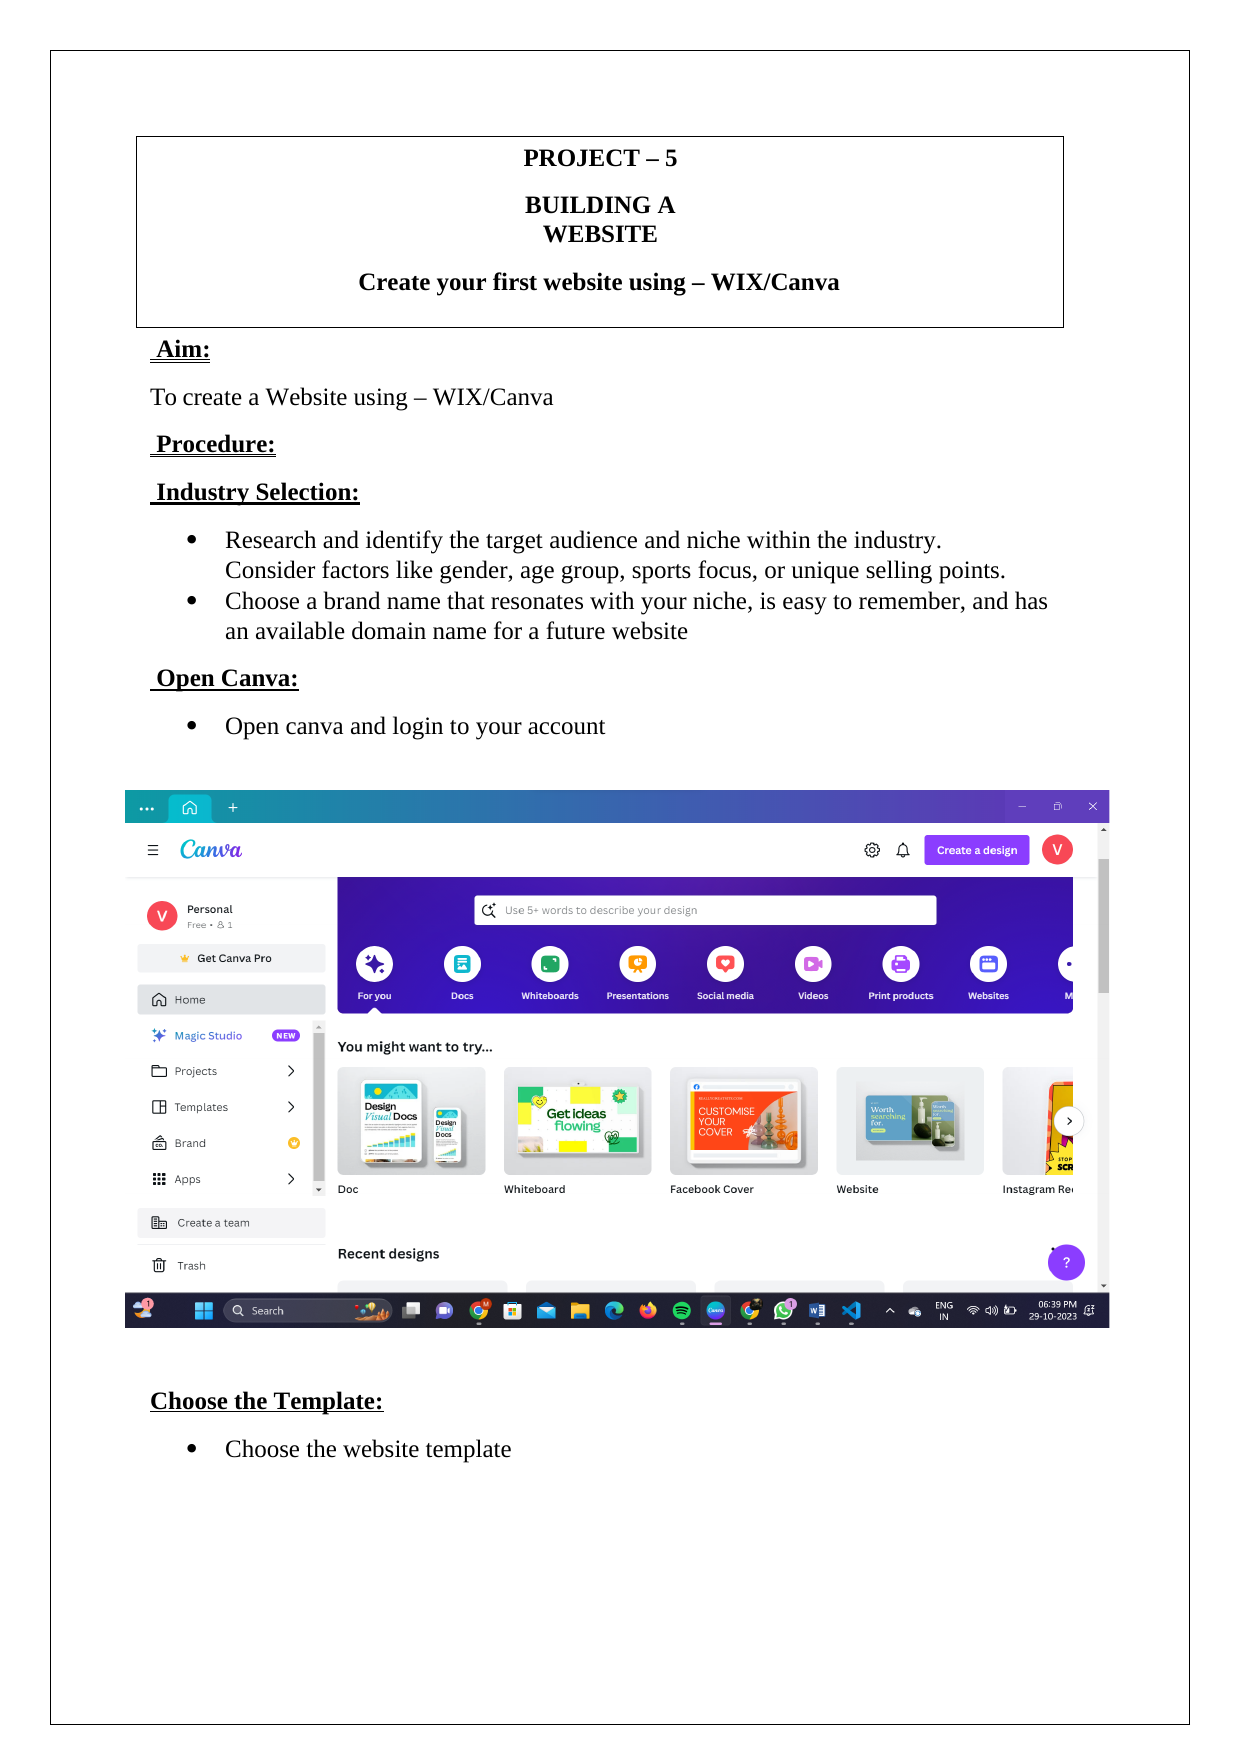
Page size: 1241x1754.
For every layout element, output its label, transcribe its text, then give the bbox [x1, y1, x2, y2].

subtitle Open Canva: [150, 663, 1109, 692]
subtitle Procedure: [150, 429, 1109, 458]
picture [125, 790, 1110, 1328]
subtitle Aim: [150, 334, 1109, 363]
text To create a Website using – WIX/Canva [150, 382, 1064, 411]
subtitle Choose the website template [187, 1434, 1109, 1462]
list Research and identify the target audience and niche within the industry. Consider factors like gender, age group, sports focus, or unique selling points. [187, 525, 1037, 584]
list Open canva and login to your account [187, 711, 1109, 740]
text Industry Selection: [150, 477, 1109, 506]
subtitle Choose the Template: [150, 1386, 1109, 1415]
list Choose a brand name that resonates with your niche, is easy to remember, and has an available domain name for a future website [187, 586, 1077, 645]
